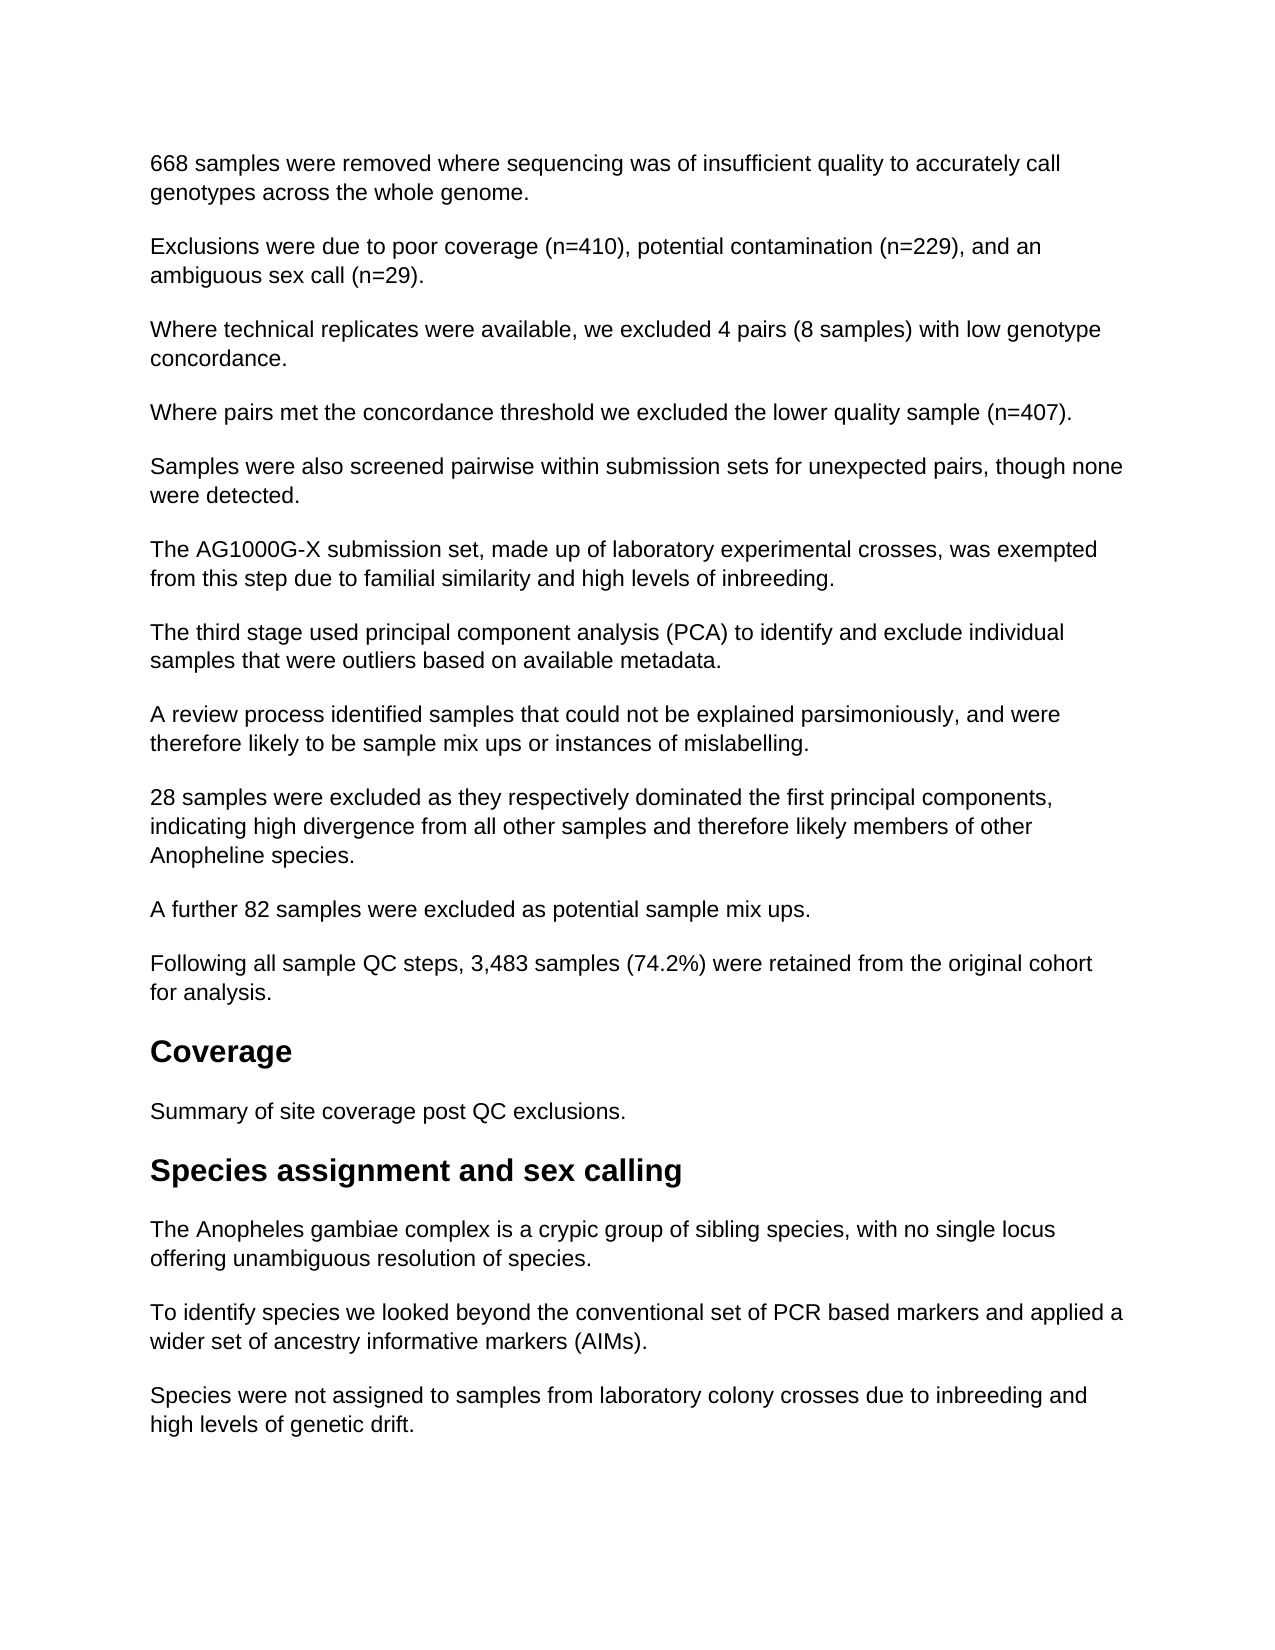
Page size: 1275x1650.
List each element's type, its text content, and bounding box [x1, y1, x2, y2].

text Following all sample QC steps, 3,483 samples (74.2%) were retained from the original cohort for analysis. [150, 950, 1125, 1006]
text The AG1000G-X submission set, made up of laboratory experimental crosses, was exempted from this step due to familial similarity and high levels of inbreeding. [150, 536, 1125, 591]
text The third stage used principal component analysis (PCA) to identify and exclude individual samples that were outliers based on available metadata. [150, 618, 1125, 674]
text A review process identified samples that could not be explained parsimoniously, and were therefore likely to be sample mix ups or instances of mislabelling. [150, 701, 1125, 757]
text 668 samples were removed where sequencing was of insufficient quality to accurately call genotypes across the whole genome. [150, 150, 1125, 205]
text To identify species we looked beyond the conventional set of PCR based markers and applied a wider set of ancestry informative markers (AIMs). [150, 1299, 1125, 1354]
text Samples were also screened pairwise within submission sets for unexpected pairs, though none were detected. [150, 453, 1125, 508]
text Species were not assigned to samples from laboratory colony crosses due to inbreeding and high levels of genetic drift. [150, 1382, 1125, 1437]
subtitle Species assignment and sex calling [150, 1152, 1125, 1187]
text The Anopheles gambiae complex is a crypic group of sibling species, with no single locus offering unambiguous resolution of species. [150, 1216, 1125, 1271]
subtitle Coverage [150, 1033, 1125, 1069]
text Summary of site coverage post QC exclusions. [150, 1098, 1125, 1124]
text A further 82 samples were excluded as potential sample mix ups. [150, 896, 1125, 923]
text Exclusions were due to poor coverage (n=410), potential contamination (n=229), and an ambiguous sex call (n=29). [150, 233, 1125, 288]
text 28 samples were excluded as they respectively dominated the first principal components, indicating high divergence from all other samples and therefore likely members of other Anopheline species. [150, 784, 1125, 869]
text Where technical replicates were available, we excluded 4 pairs (8 samples) with low genotype concordance. [150, 316, 1125, 371]
text Where pairs met the concordance threshold we excluded the lower quality sample (n=407). [150, 399, 1125, 425]
